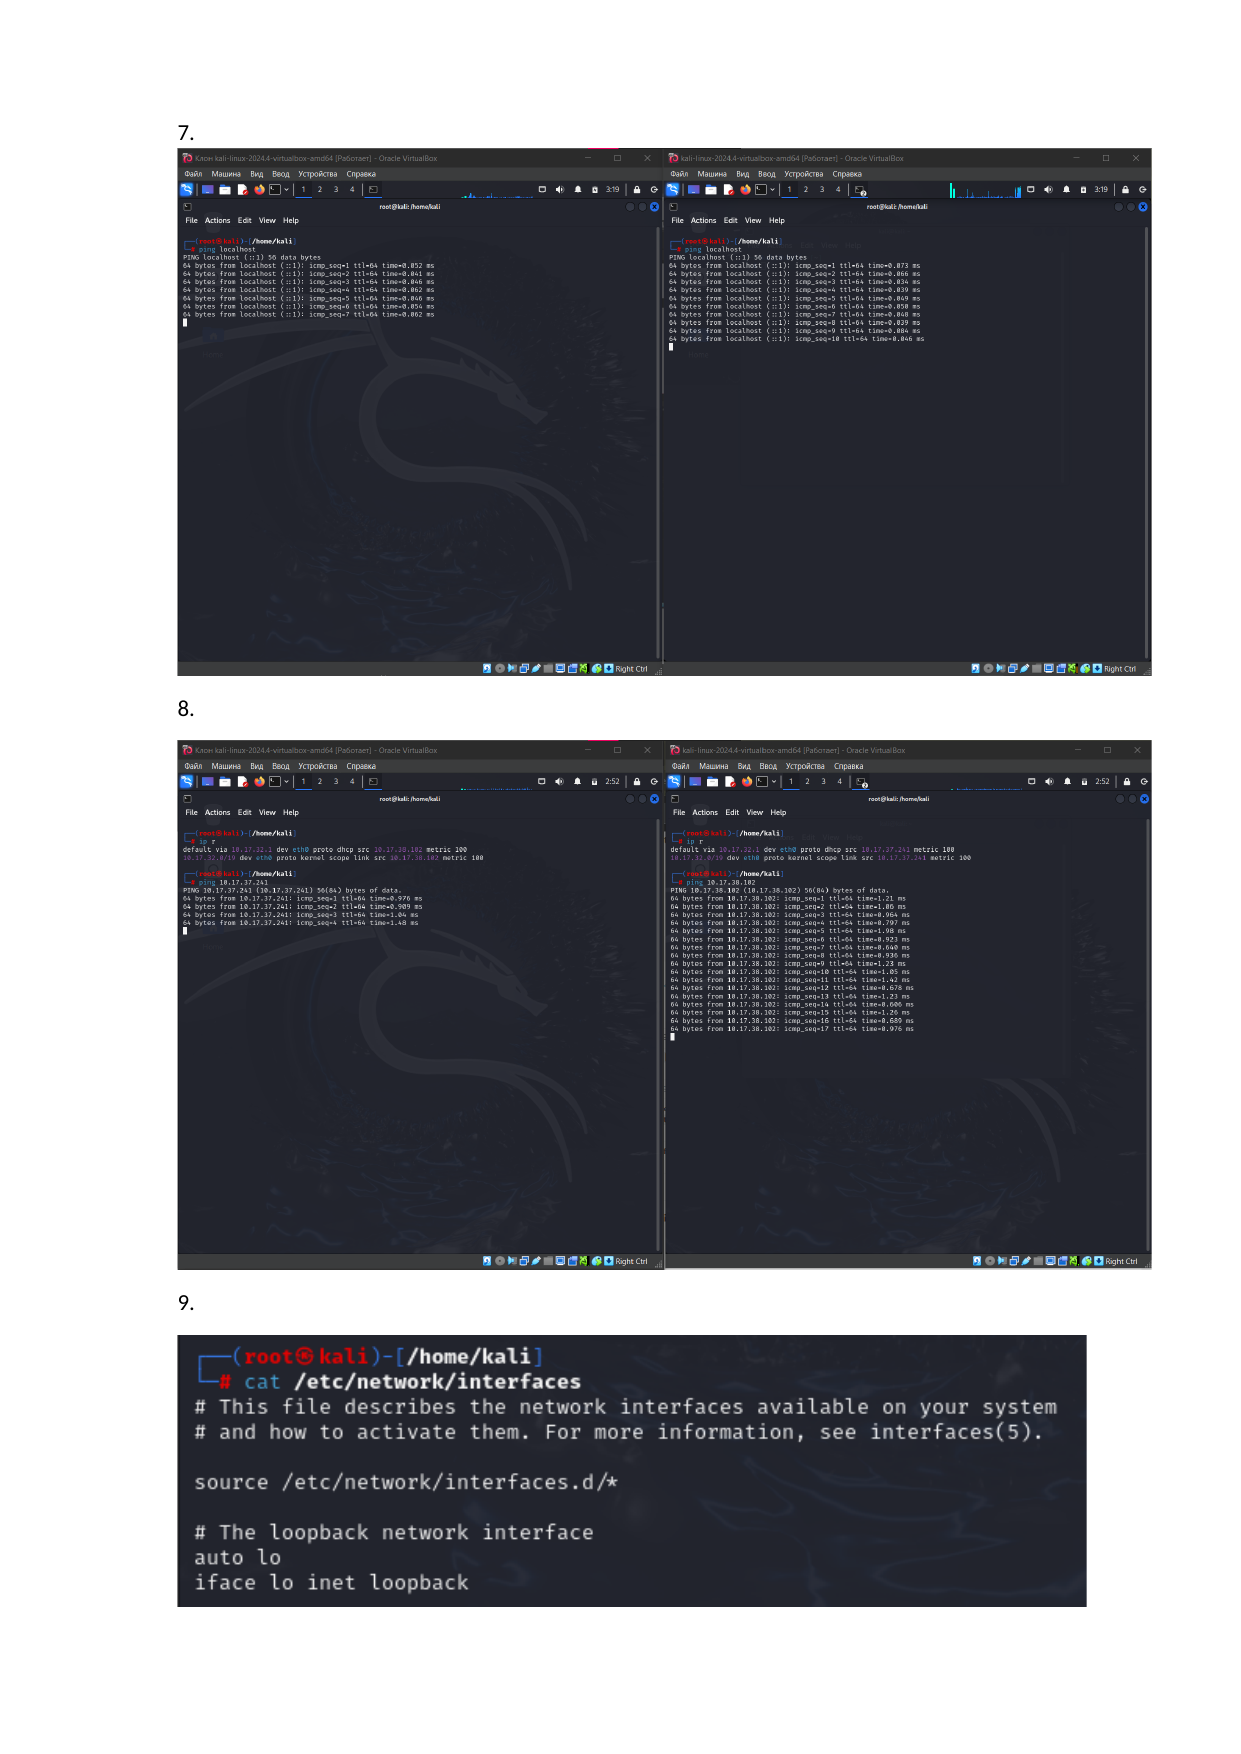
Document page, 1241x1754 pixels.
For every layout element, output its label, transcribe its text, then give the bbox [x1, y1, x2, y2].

text 8. [177, 694, 1152, 722]
picture [177, 1335, 1087, 1607]
picture [177, 740, 1152, 1270]
text 7. [177, 118, 1152, 148]
picture [177, 148, 1152, 676]
text 9. [177, 1288, 1152, 1316]
